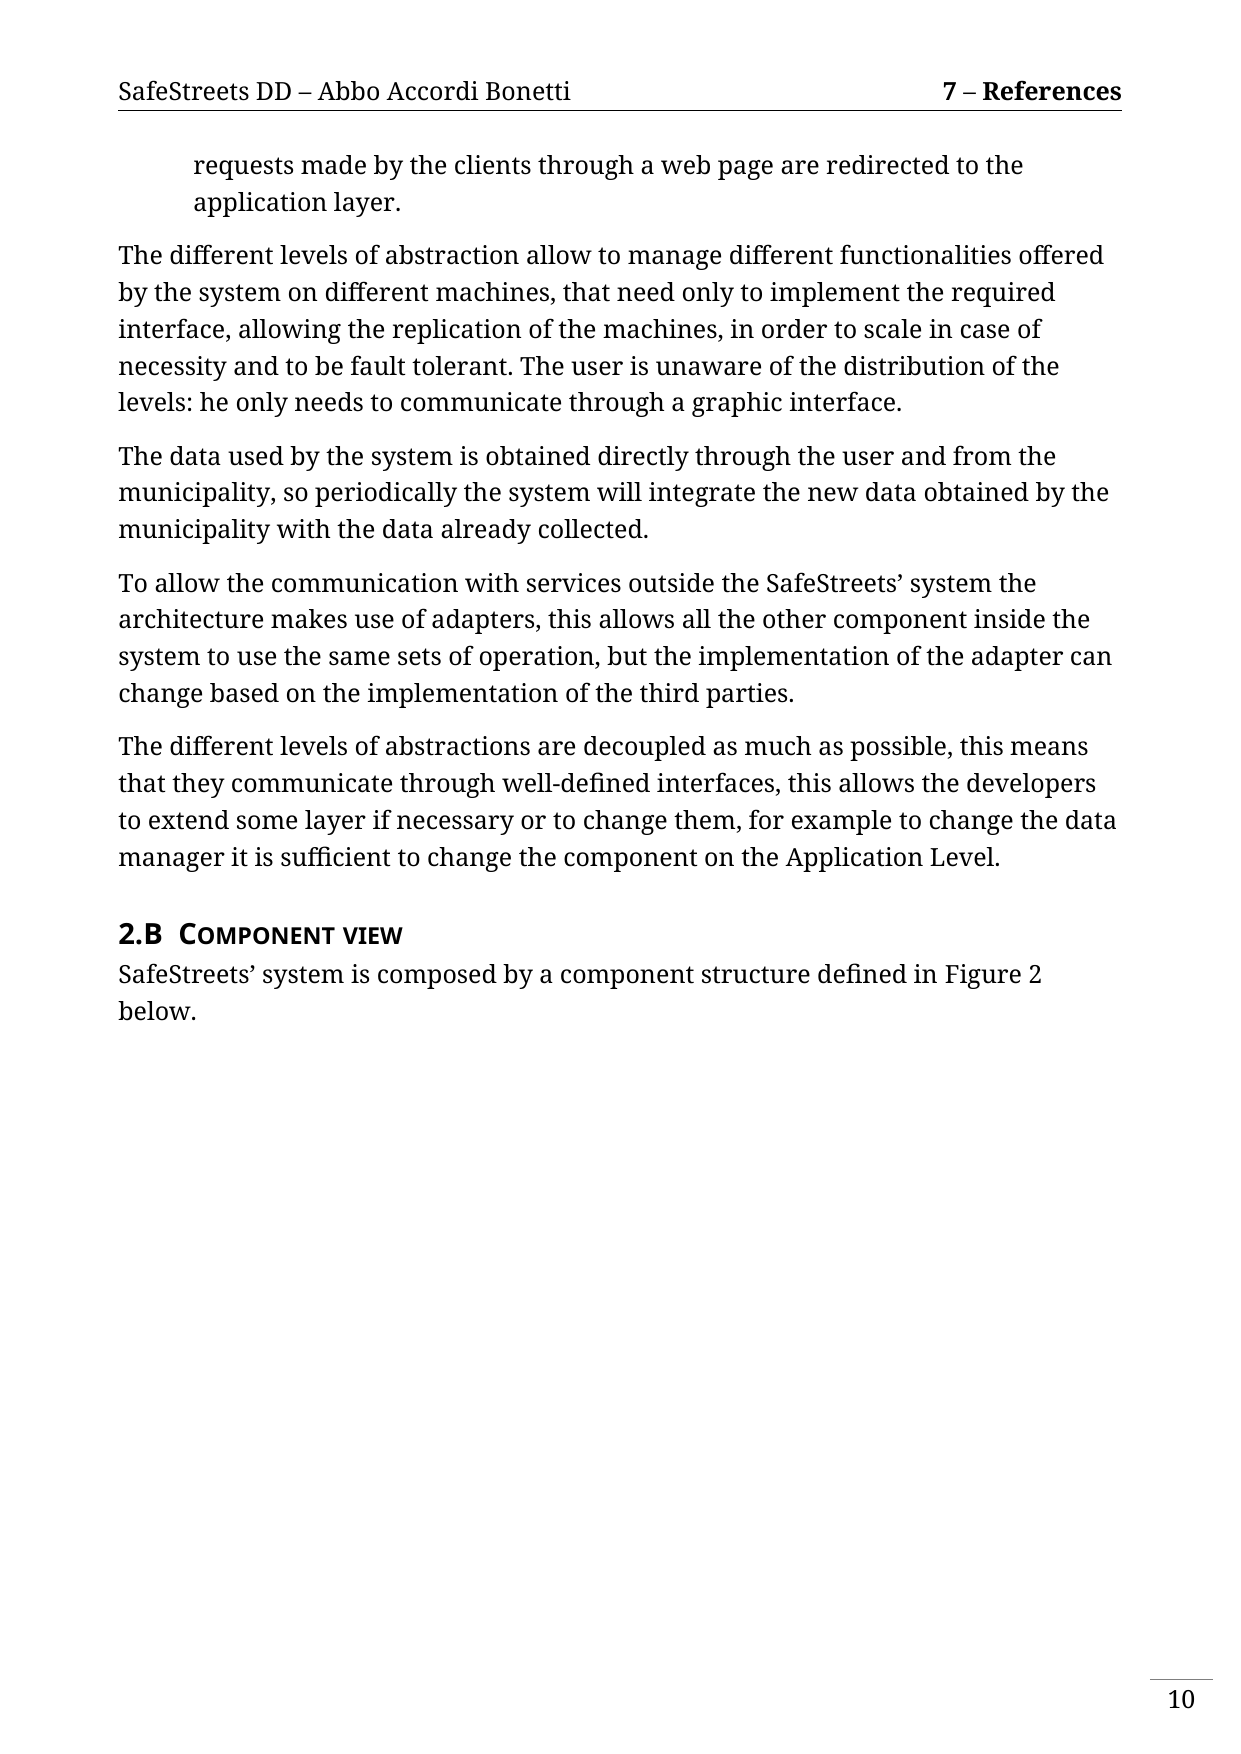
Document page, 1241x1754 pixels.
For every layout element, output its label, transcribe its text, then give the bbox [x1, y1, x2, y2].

text The data used by the system is obtained directly through the user and from the municipality, so periodically the system will integrate the new data obtained by the municipality with the data already collected. [118, 438, 1122, 546]
text The different levels of abstraction allow to manage different functionalities offered by the system on different machines, that need only to implement the required interface, allowing the replication of the machines, in order to scale in case of necessity and to be fault tolerant. The user is unaware of the distribution of the levels: he only needs to communicate through a graphic interface. [118, 238, 1122, 419]
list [156, 148, 1122, 218]
subtitle Component view [118, 914, 1122, 953]
text The different levels of abstractions are decoupled as much as possible, this means that they communicate through well-defined interfaces, this allows the developers to extend some layer if necessary or to change them, for example to change the data manager it is sufficient to change the component on the Application Level. [118, 729, 1122, 873]
text To allow the communication with services outside the SafeStreets’ system the architecture makes use of adapters, this allows all the other component inside the system to use the same sets of operation, but the implementation of the adapter can change based on the implementation of the third parties. [118, 565, 1122, 710]
text SafeStreets’ system is composed by a component structure defined in Figure 2 below. [118, 956, 1122, 1027]
